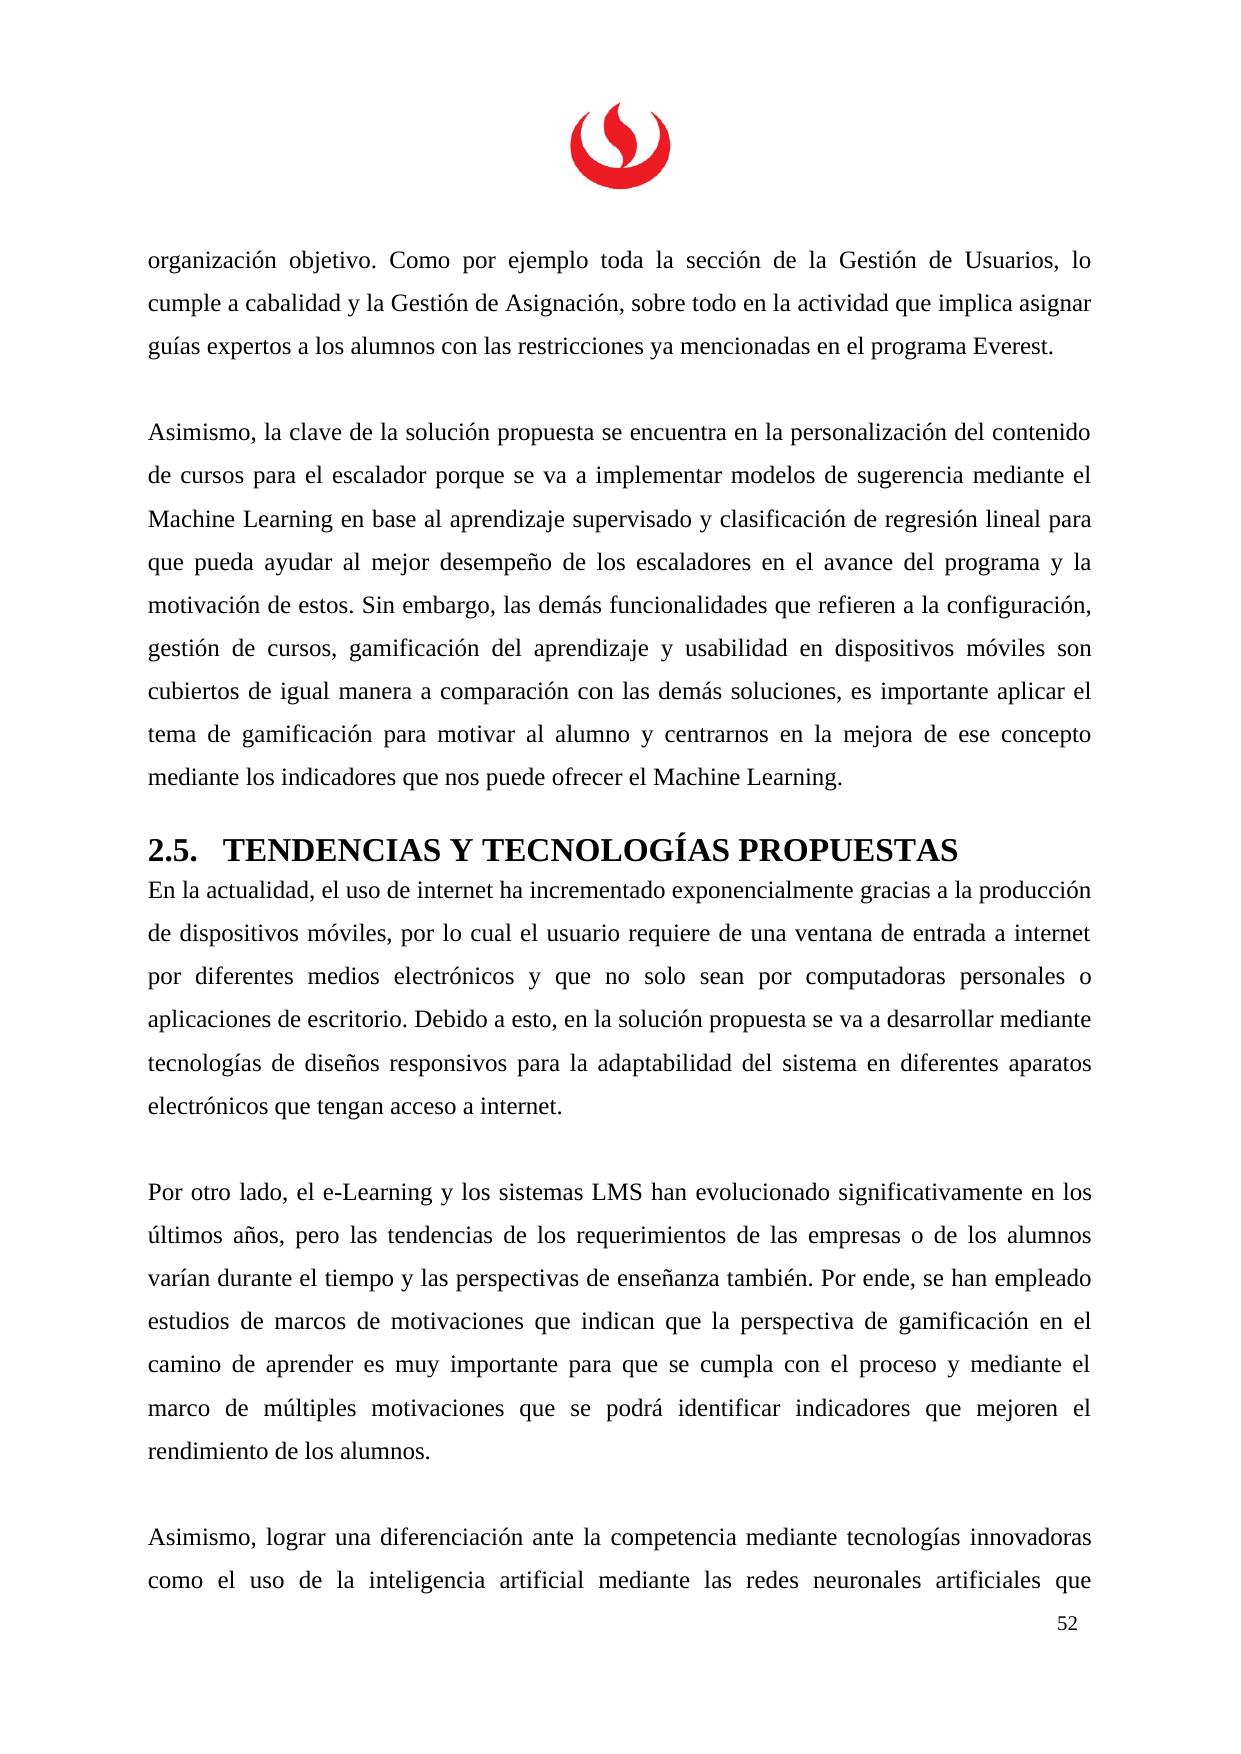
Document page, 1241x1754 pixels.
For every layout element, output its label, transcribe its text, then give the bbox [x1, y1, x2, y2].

text Asimismo, la clave de la solución propuesta se encuentra en la personalización del contenido de cursos para el escalador porque se va a implementar modelos de sugerencia mediante el Machine Learning en base al aprendizaje supervisado y clasificación de regresión lineal para que pueda ayudar al mejor desempeño de los escaladores en el avance del programa y la motivación de estos. Sin embargo, las demás funcionalidades que refieren a la configuración, gestión de cursos, gamificación del aprendizaje y usabilidad en dispositivos móviles son cubiertos de igual manera a comparación con las demás soluciones, es importante aplicar el tema de gamificación para motivar al alumno y centrarnos en la mejora de ese concepto mediante los indicadores que nos puede ofrecer el Machine Learning. [148, 417, 1092, 791]
text En la actualidad, el uso de internet ha incrementado exponencialmente gracias a la producción de dispositivos móviles, por lo cual el usuario requiere de una ventana de entrada a internet por diferentes medios electrónicos y que no solo sean por computadoras personales o aplicaciones de escritorio. Debido a esto, en la solución propuesta se va a desarrollar mediante tecnologías de diseños responsivos para la adaptabilidad del sistema en diferentes aparatos electrónicos que tengan acceso a internet. [148, 875, 1092, 1119]
text Por otro lado, el e-Learning y los sistemas LMS han evolucionado significativamente en los últimos años, pero las tendencias de los requerimientos de las empresas o de los alumnos varían durante el tiempo y las perspectivas de enseñanza también. Por ende, se han empleado estudios de marcos de motivaciones que indican que la perspectiva de gamificación en el camino de aprender es muy importante para que se cumpla con el proceso y mediante el marco de múltiples motivaciones que se podrá identificar indicadores que mejoren el rendimiento de los alumnos. [148, 1177, 1092, 1464]
subtitle TENDENCIAS Y TECNOLOGÍAS PROPUESTAS [148, 831, 1092, 869]
picture [497, 70, 744, 221]
